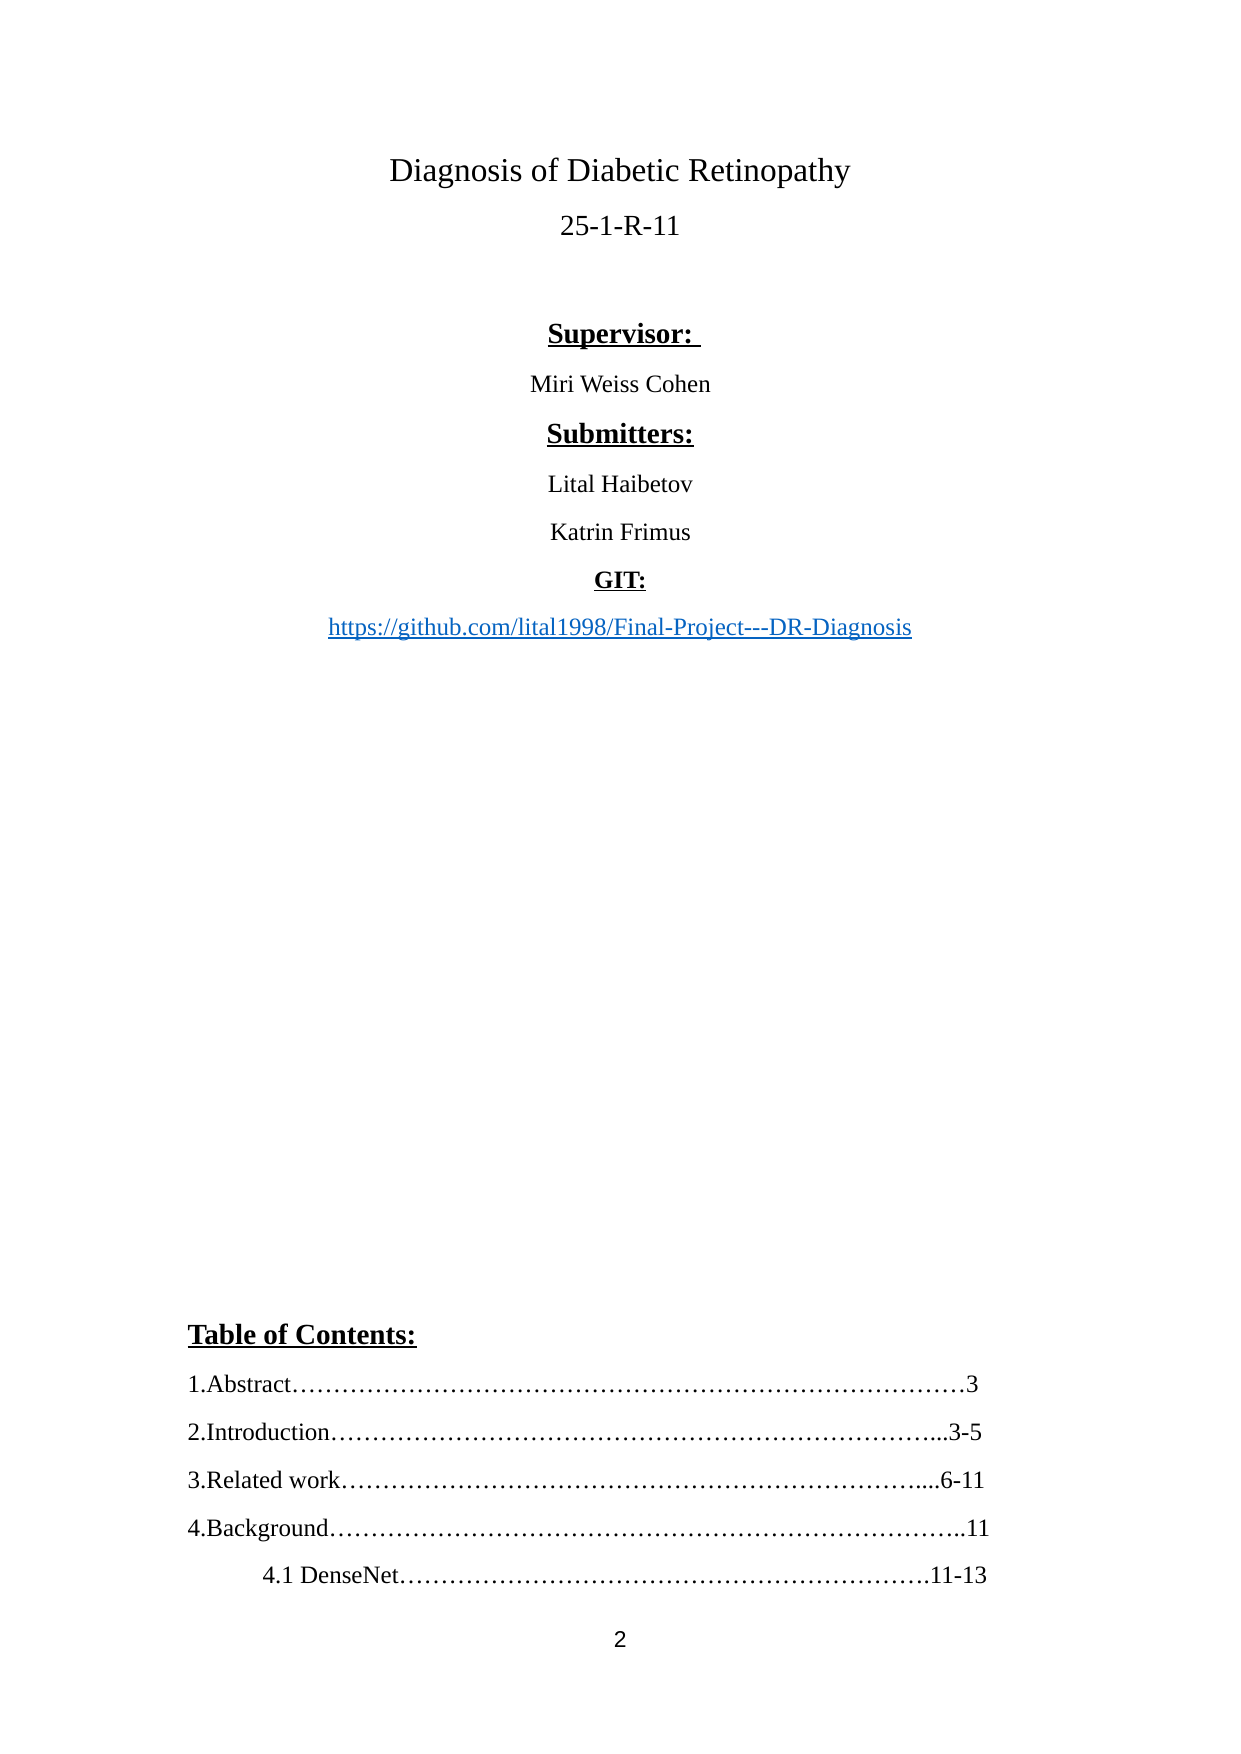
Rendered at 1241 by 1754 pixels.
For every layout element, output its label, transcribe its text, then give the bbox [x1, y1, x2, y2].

text 2.Introduction………………………………………………………………...3-5 [187, 1417, 1053, 1446]
text 3.Related work……………………………………………………………....6-11 [187, 1465, 1053, 1494]
text Submitters: [187, 416, 1053, 450]
text Miri Weiss Cohen [187, 369, 1053, 397]
text Diagnosis of Diabetic Retinopathy [187, 150, 1053, 188]
text Table of Contents: [187, 1317, 1053, 1350]
text GIT: [187, 565, 1053, 593]
text Supervisor: [187, 316, 1053, 349]
text 1.Abstract………………………………………………………………………3 [187, 1369, 1053, 1398]
text https://github.com/lital1998/Final-Project---DR-Diagnosis [187, 612, 1053, 641]
text Katrin Frimus [187, 517, 1053, 546]
text 4.1 DenseNet……………………………………………………….11-13 [187, 1560, 1053, 1589]
text 4.Background…………………………………………………………………..11 [187, 1513, 1053, 1541]
text Lital Haibetov [187, 469, 1053, 498]
text 25-1-R-11 [187, 208, 1053, 242]
